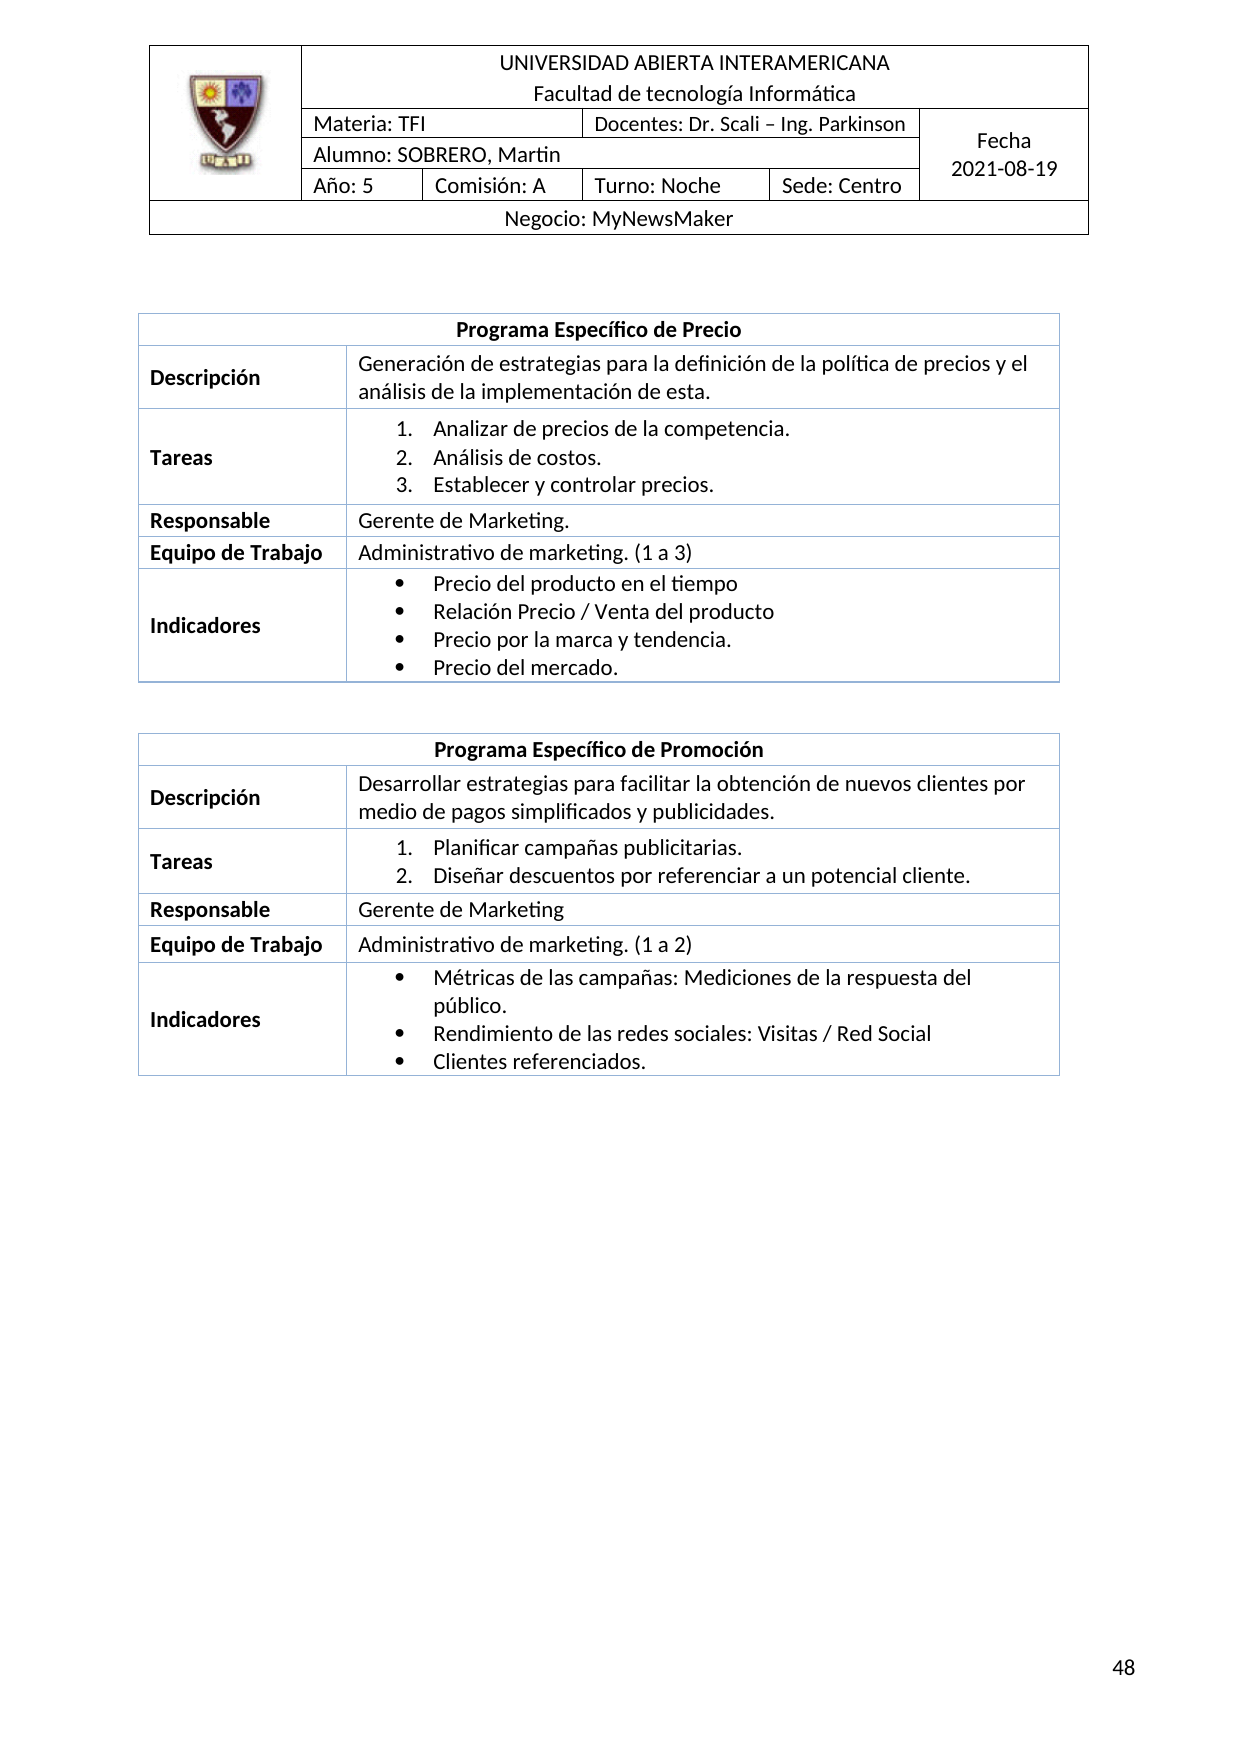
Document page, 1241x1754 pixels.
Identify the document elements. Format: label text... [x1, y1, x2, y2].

picture [175, 67, 276, 180]
table_cell Administrativo de marketing. (1 a 2) [347, 926, 1059, 962]
table_cell Responsable [139, 894, 346, 924]
table_cell Descripción [139, 766, 346, 828]
table_cell Tareas [139, 409, 346, 504]
table_header Programa Específico de Promoción [139, 734, 1059, 765]
table_cell Tareas [139, 829, 346, 893]
table_cell Indicadores [139, 569, 346, 681]
table_header Programa Específico de Precio [139, 314, 1059, 345]
table_cell Equipo de Trabajo [139, 537, 346, 568]
table_cell Gerente de Marketing. [347, 505, 1059, 536]
table_cell Precio del producto en el tiempo Relación Precio / Venta del producto Precio por la marca y tendencia. Precio del mercado. [347, 569, 1059, 681]
table_cell Administrativo de marketing. (1 a 3) [347, 537, 1059, 568]
table_cell Desarrollar estrategias para facilitar la obtención de nuevos clientes por medio de pagos simplificados y publicidades. [347, 766, 1059, 828]
table_cell Equipo de Trabajo [139, 926, 346, 962]
table_cell Planificar campañas publicitarias. Diseñar descuentos por referenciar a un potencial cliente. [347, 829, 1059, 893]
table_cell Generación de estrategias para la definición de la política de precios y el análisis de la implementación de esta. [347, 346, 1059, 408]
table_cell Métricas de las campañas: Mediciones de la respuesta del público. Rendimiento de las redes sociales: Visitas / Red Social Clientes referenciados. [347, 963, 1059, 1075]
table_cell Descripción [139, 346, 346, 408]
table_cell Analizar de precios de la competencia. Análisis de costos. Establecer y controlar precios. [347, 409, 1059, 504]
table_cell Indicadores [139, 963, 346, 1075]
table_cell Gerente de Marketing [347, 894, 1059, 924]
table_cell Responsable [139, 505, 346, 536]
